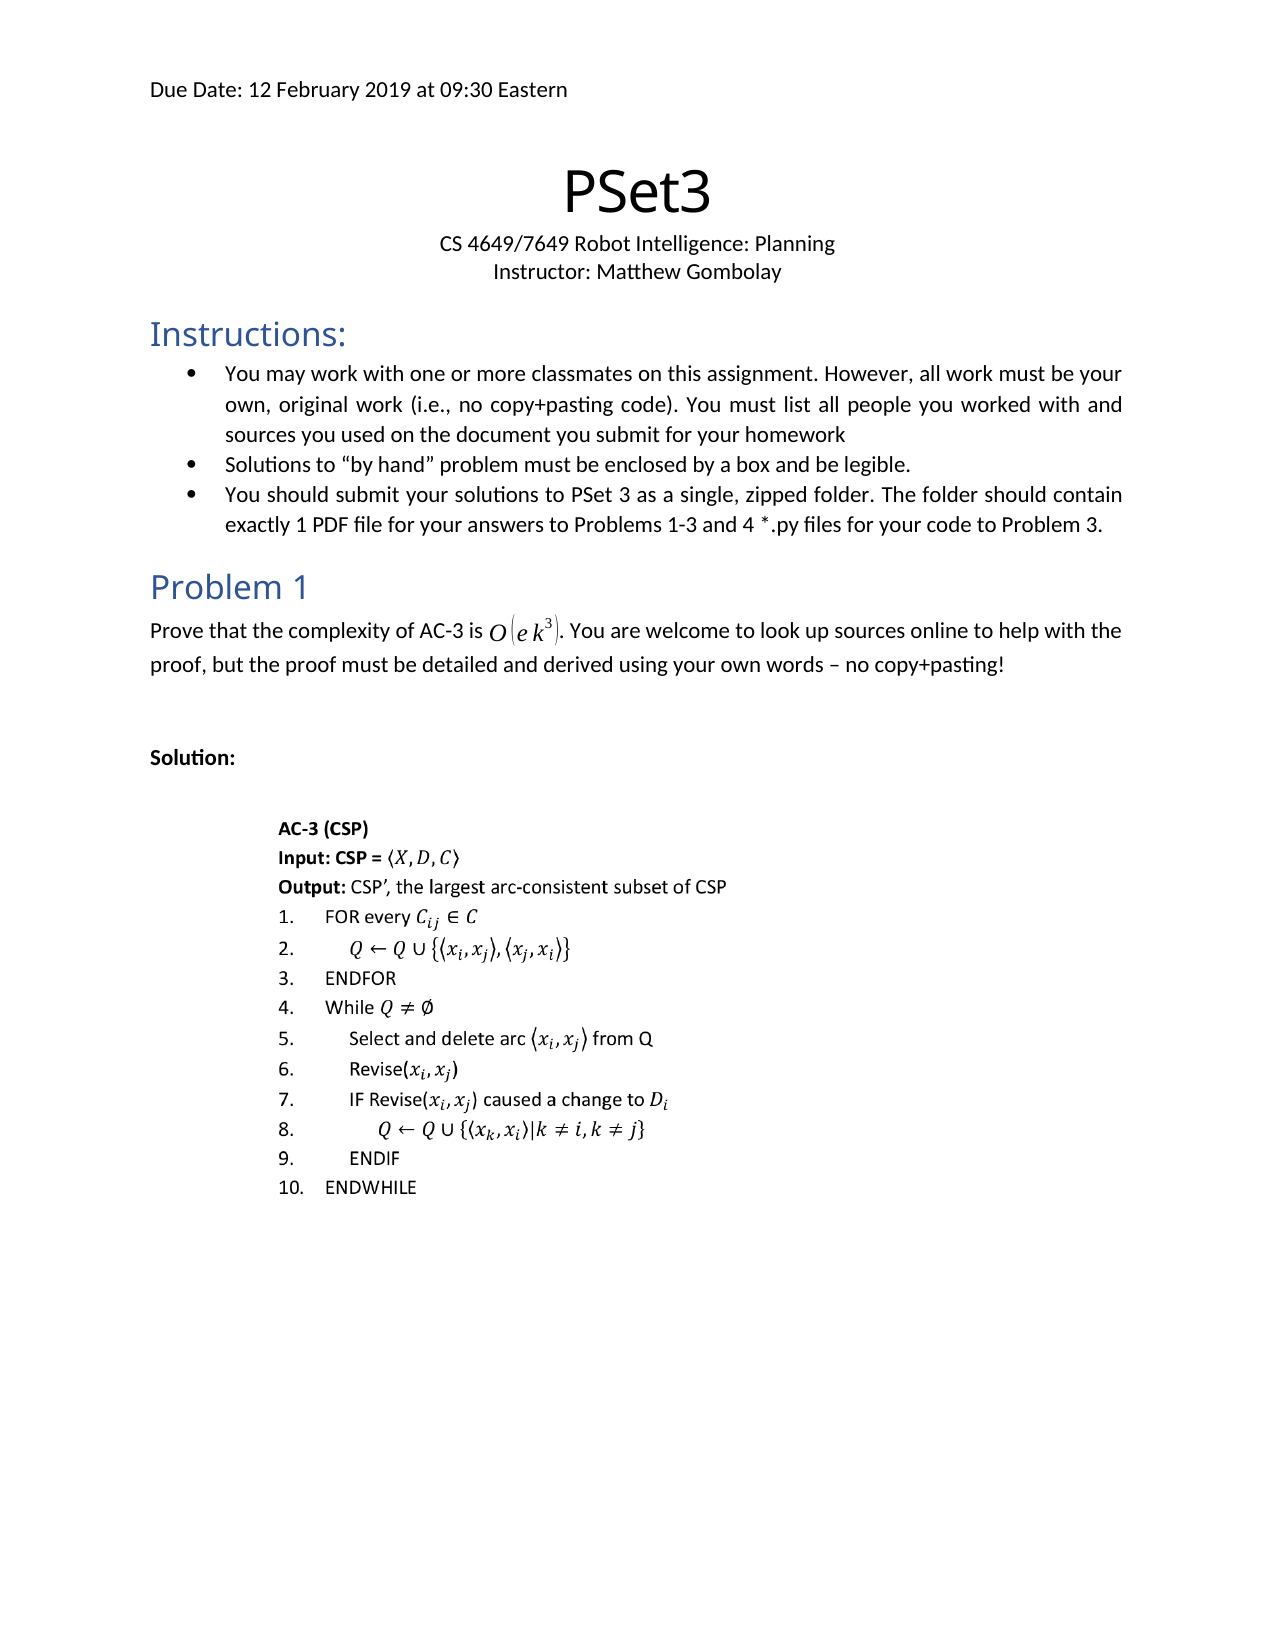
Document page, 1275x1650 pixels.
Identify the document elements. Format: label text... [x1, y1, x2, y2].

text Instructor: Matthew Gombolay [150, 257, 1125, 286]
list You may work with one or more classmates on this assignment. However, all work must be your own, original work (i.e., no copy+pasting code). You must list all people you worked with and sources you used on the document you submit for your homework [187, 359, 1125, 448]
list You should submit your solutions to PSet 3 as a single, zipped folder. The folder should contain exactly 1 PDF file for your answers to Problems 1-3 and 4 *.py files for your code to Problem 3. [187, 480, 1125, 538]
text Prove that the complexity of AC-3 is . You are welcome to look up sources online to help with the proof, but the proof must be detailed and derived using your own words – no copy+pasting! [150, 613, 1125, 678]
text Solution: [150, 743, 1125, 772]
title PSet3 [150, 150, 1125, 229]
text CS 4649/7649 Robot Intelligence: Planning [150, 229, 1125, 257]
picture [219, 807, 1118, 1221]
subtitle Instructions: [150, 311, 1125, 356]
subtitle Problem 1 [150, 564, 1125, 609]
list Solutions to “by hand” problem must be enclosed by a box and be legible. [187, 450, 1125, 478]
